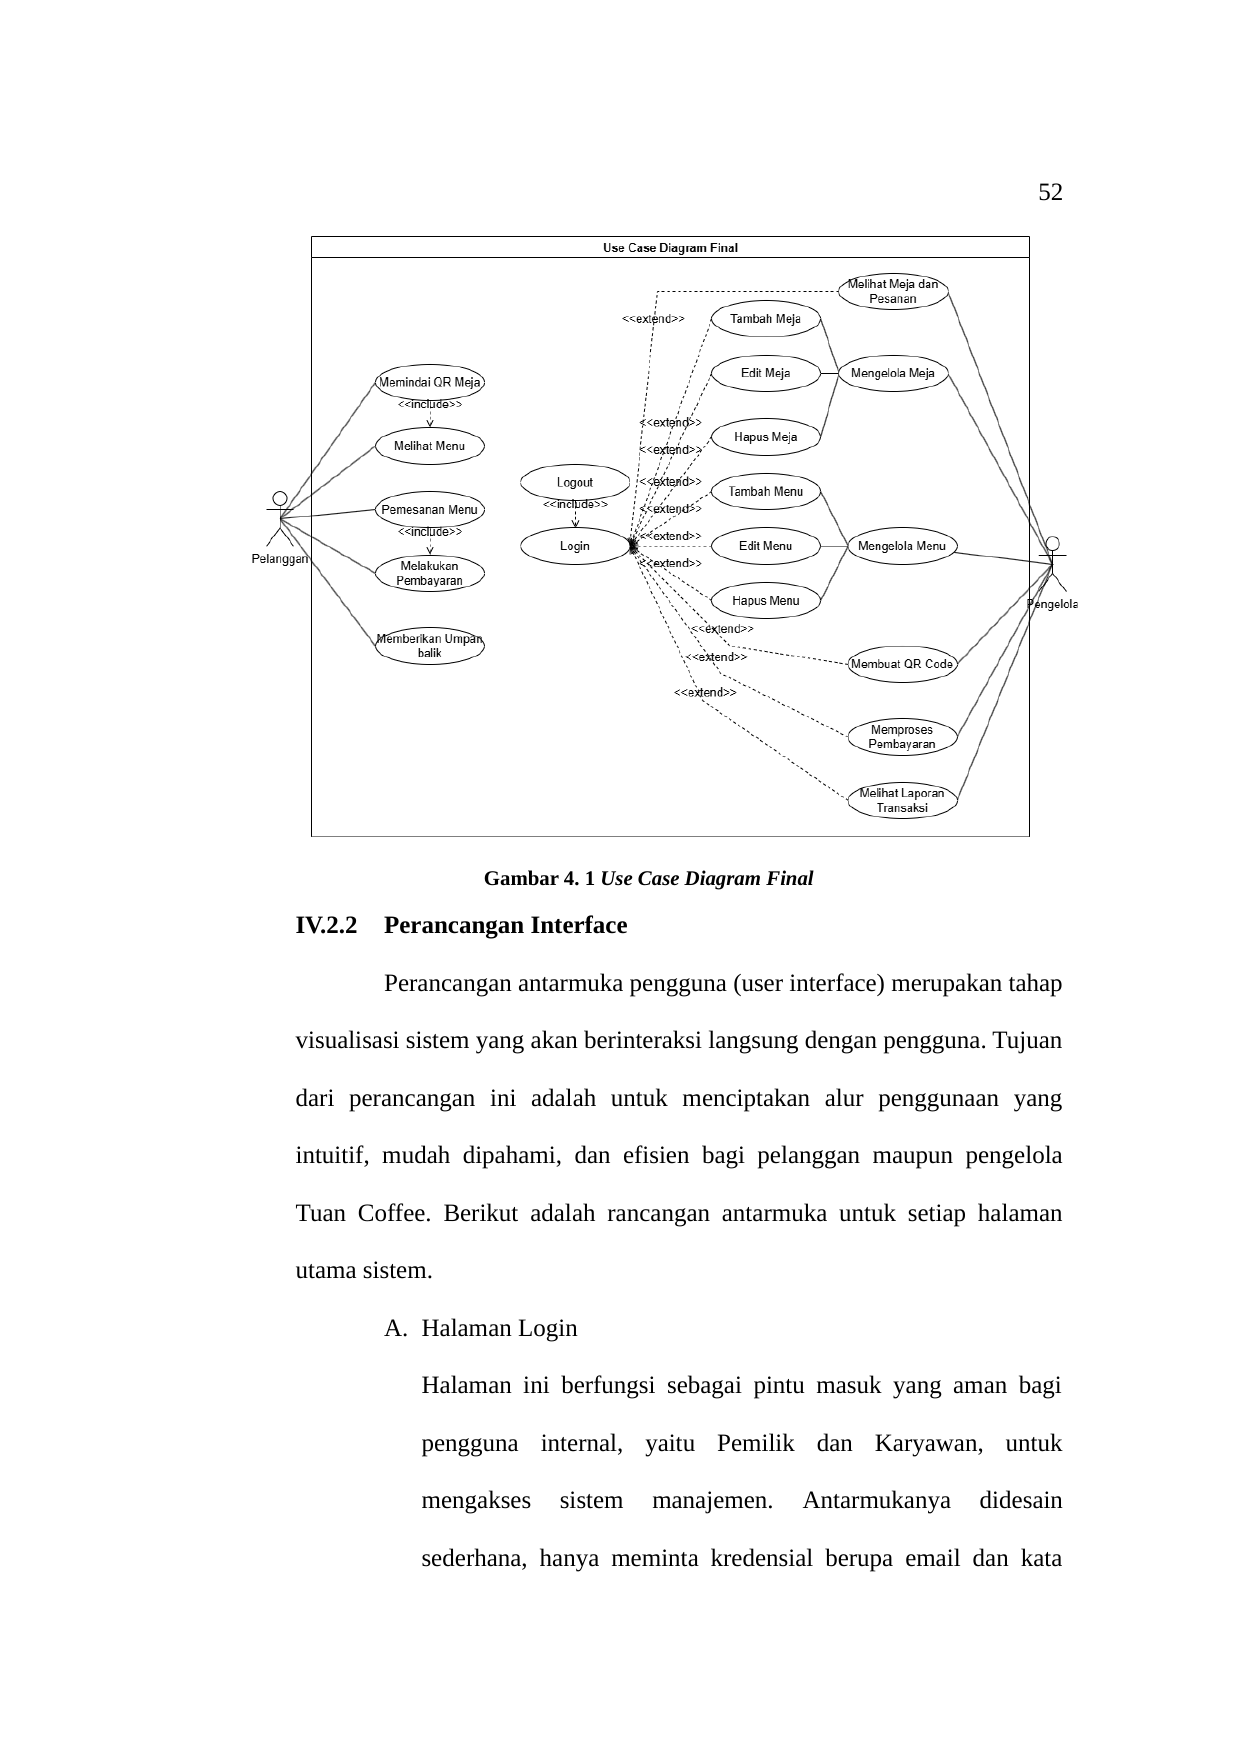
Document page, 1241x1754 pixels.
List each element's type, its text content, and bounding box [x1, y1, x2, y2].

list Perancangan antarmuka pengguna (user interface) merupakan tahap visualisasi sistem yang akan berinteraksi langsung dengan pengguna. Tujuan dari perancangan ini adalah untuk menciptakan alur penggunaan yang intuitif, mudah dipahami, dan efisien bagi pelanggan maupun pengelola Tuan Coffee. Berikut adalah rancangan antarmuka untuk setiap halaman utama sistem. [295, 968, 1063, 1284]
list Halaman Login [384, 1313, 1063, 1342]
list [421, 1370, 1063, 1572]
text Gambar 4. 1 Use Case Diagram Final [236, 866, 1063, 889]
subtitle Perancangan Interface [295, 910, 1063, 939]
picture [251, 236, 1078, 837]
